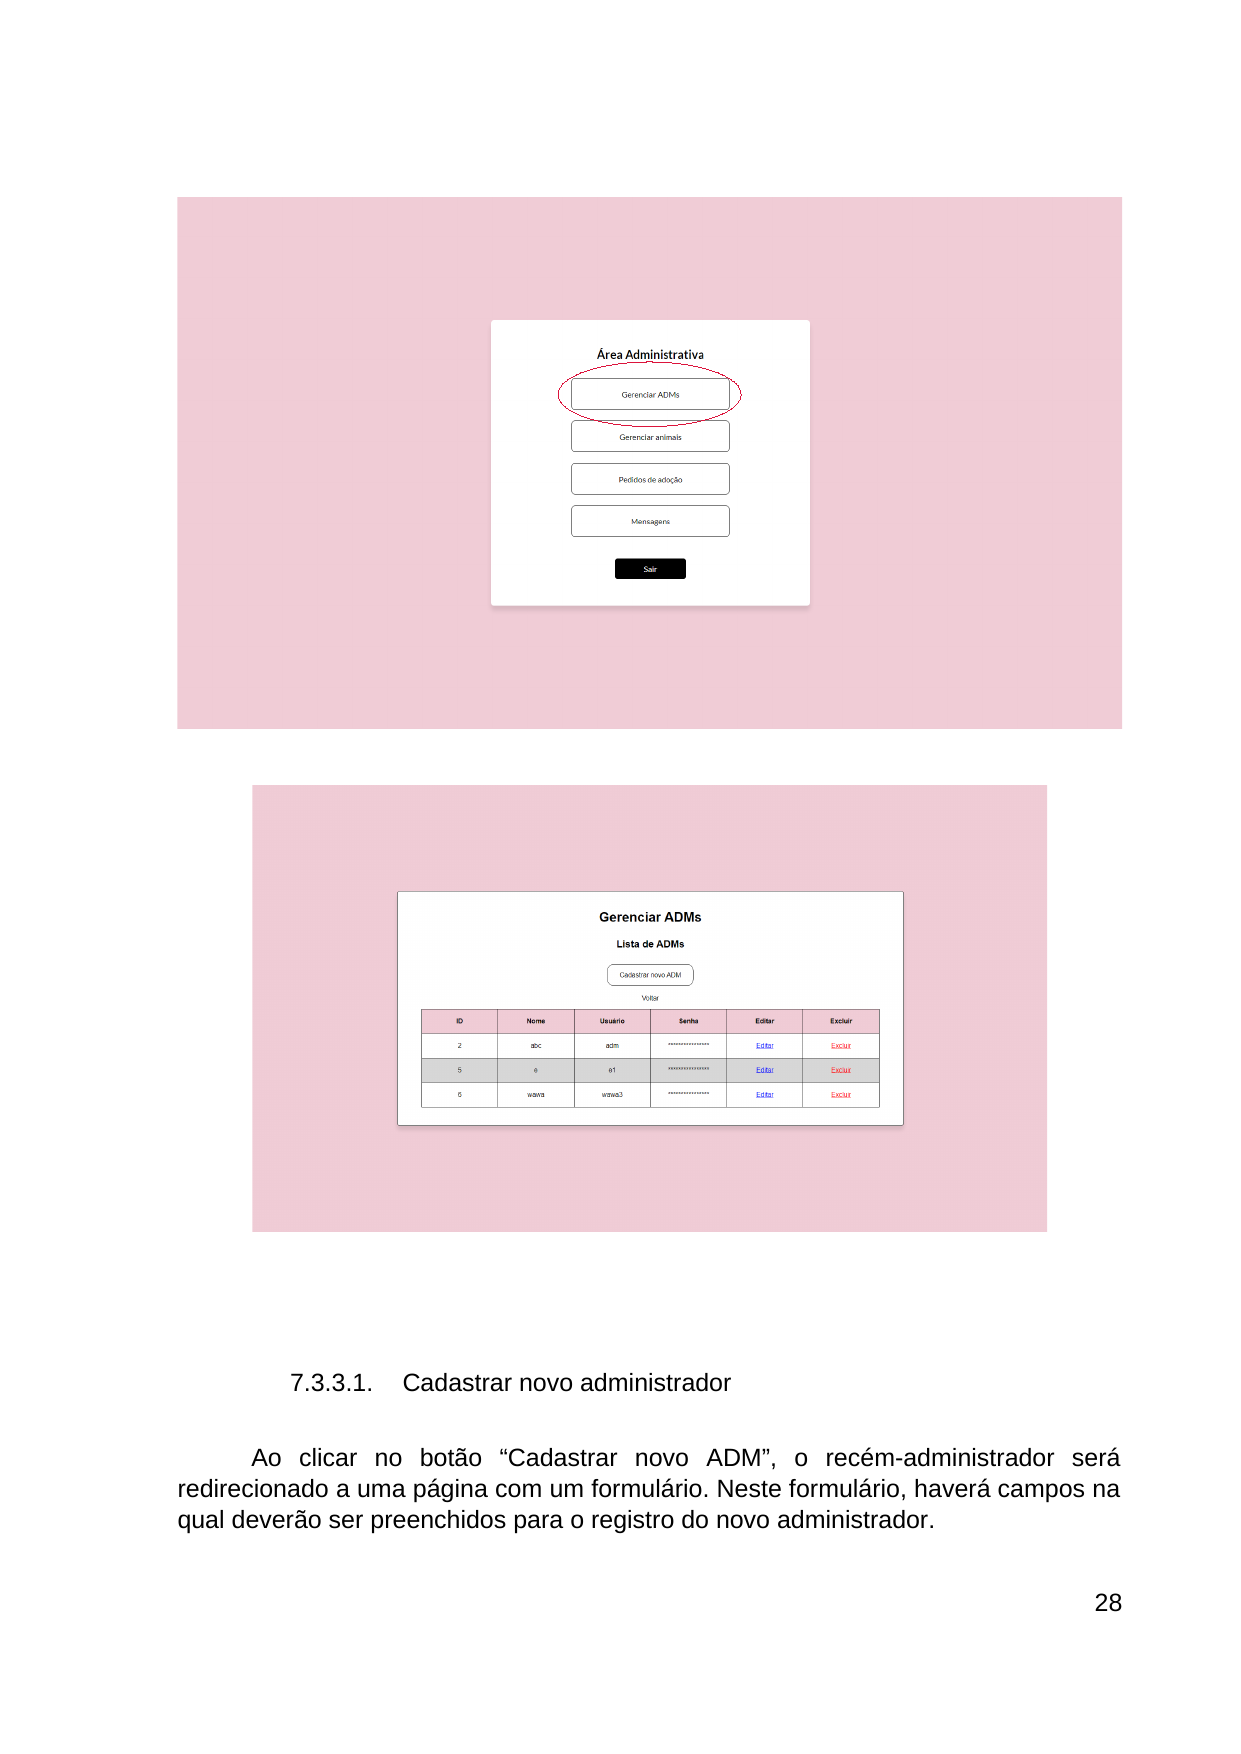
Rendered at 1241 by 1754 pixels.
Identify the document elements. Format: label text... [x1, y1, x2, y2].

list Ao clicar no botão “Cadastrar novo ADM”, o recém-administrador será redirecionado a uma página com um formulário. Neste formulário, haverá campos na qual deverão ser preenchidos para o registro do novo administrador. [177, 1443, 1122, 1533]
picture [252, 785, 1048, 1232]
subtitle Cadastrar novo administrador [290, 1368, 1122, 1397]
picture [177, 197, 1123, 729]
